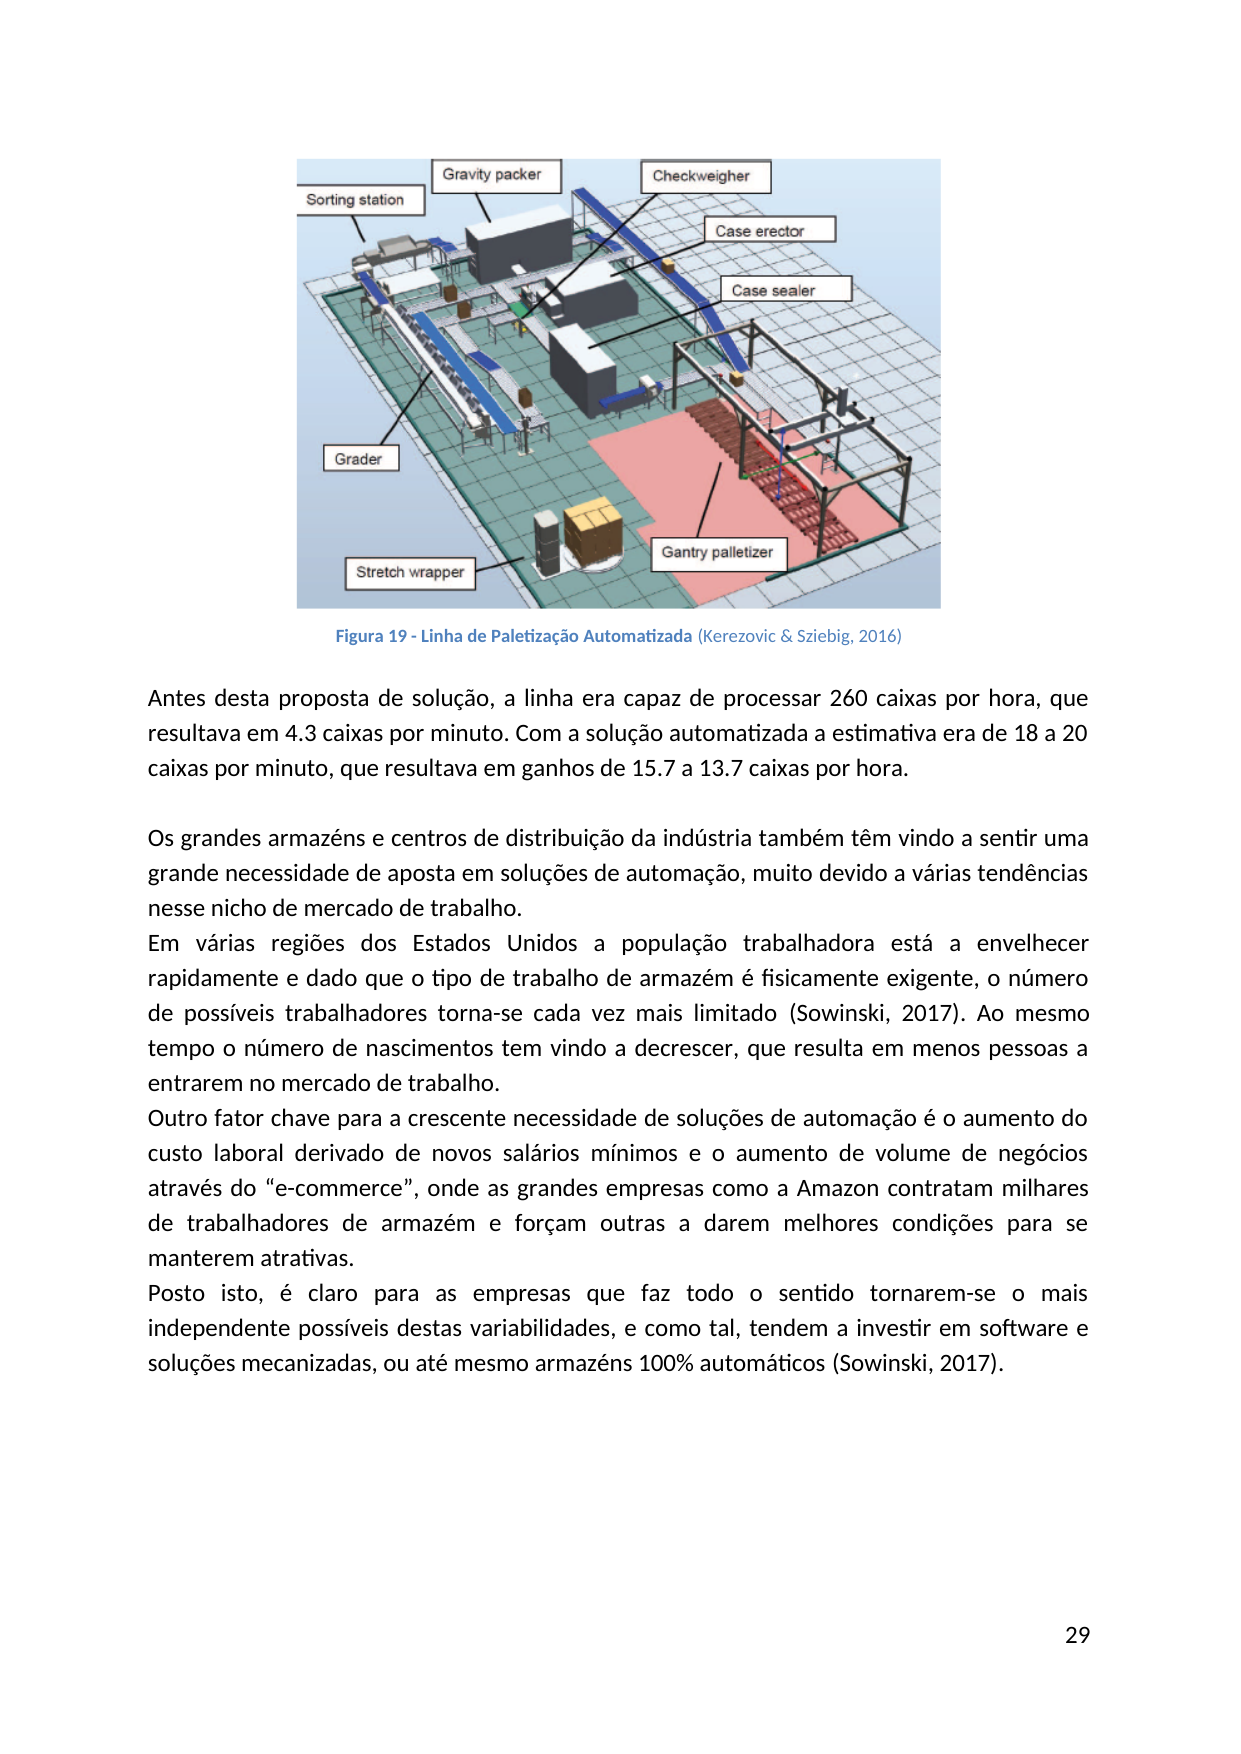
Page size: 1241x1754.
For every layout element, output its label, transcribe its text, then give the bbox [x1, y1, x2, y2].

text Outro fator chave para a crescente necessidade de soluções de automação é o aumento do custo laboral derivado de novos salários mínimos e o aumento de volume de negócios através do “e-commerce”, onde as grandes empresas como a Amazon contratam milhares de trabalhadores de armazém e forçam outras a darem melhores condições para se manterem atrativas. [148, 1102, 1090, 1273]
text Antes desta proposta de solução, a linha era capaz de processar 260 caixas por hora, que resultava em 4.3 caixas por minuto. Com a solução automatizada a estimativa era de 18 a 20 caixas por minuto, que resultava em ganhos de 15.7 a 13.7 caixas por hora. [148, 682, 1090, 783]
text Posto isto, é claro para as empresas que faz todo o sentido tornarem-se o mais independente possíveis destas variabilidades, e como tal, tendem a investir em software e soluções mecanizadas, ou até mesmo armazéns 100% automáticos (Sowinski, 2017). [148, 1277, 1090, 1378]
text Em várias regiões dos Estados Unidos a população trabalhadora está a envelhecer rapidamente e dado que o tipo de trabalho de armazém é fisicamente exigente, o número de possíveis trabalhadores torna-se cada vez mais limitado (Sowinski, 2017). Ao mesmo tempo o número de nascimentos tem vindo a decrescer, que resulta em menos pessoas a entrarem no mercado de trabalho. [148, 927, 1090, 1098]
text Os grandes armazéns e centros de distribuição da indústria também têm vindo a sentir uma grande necessidade de aposta em soluções de automação, muito devido a várias tendências nesse nicho de mercado de trabalho. [148, 822, 1090, 923]
text Figura - Linha de Paletização Automatizada (Kerezovic & Sziebig, 2016) [148, 624, 1090, 647]
picture [287, 150, 951, 620]
